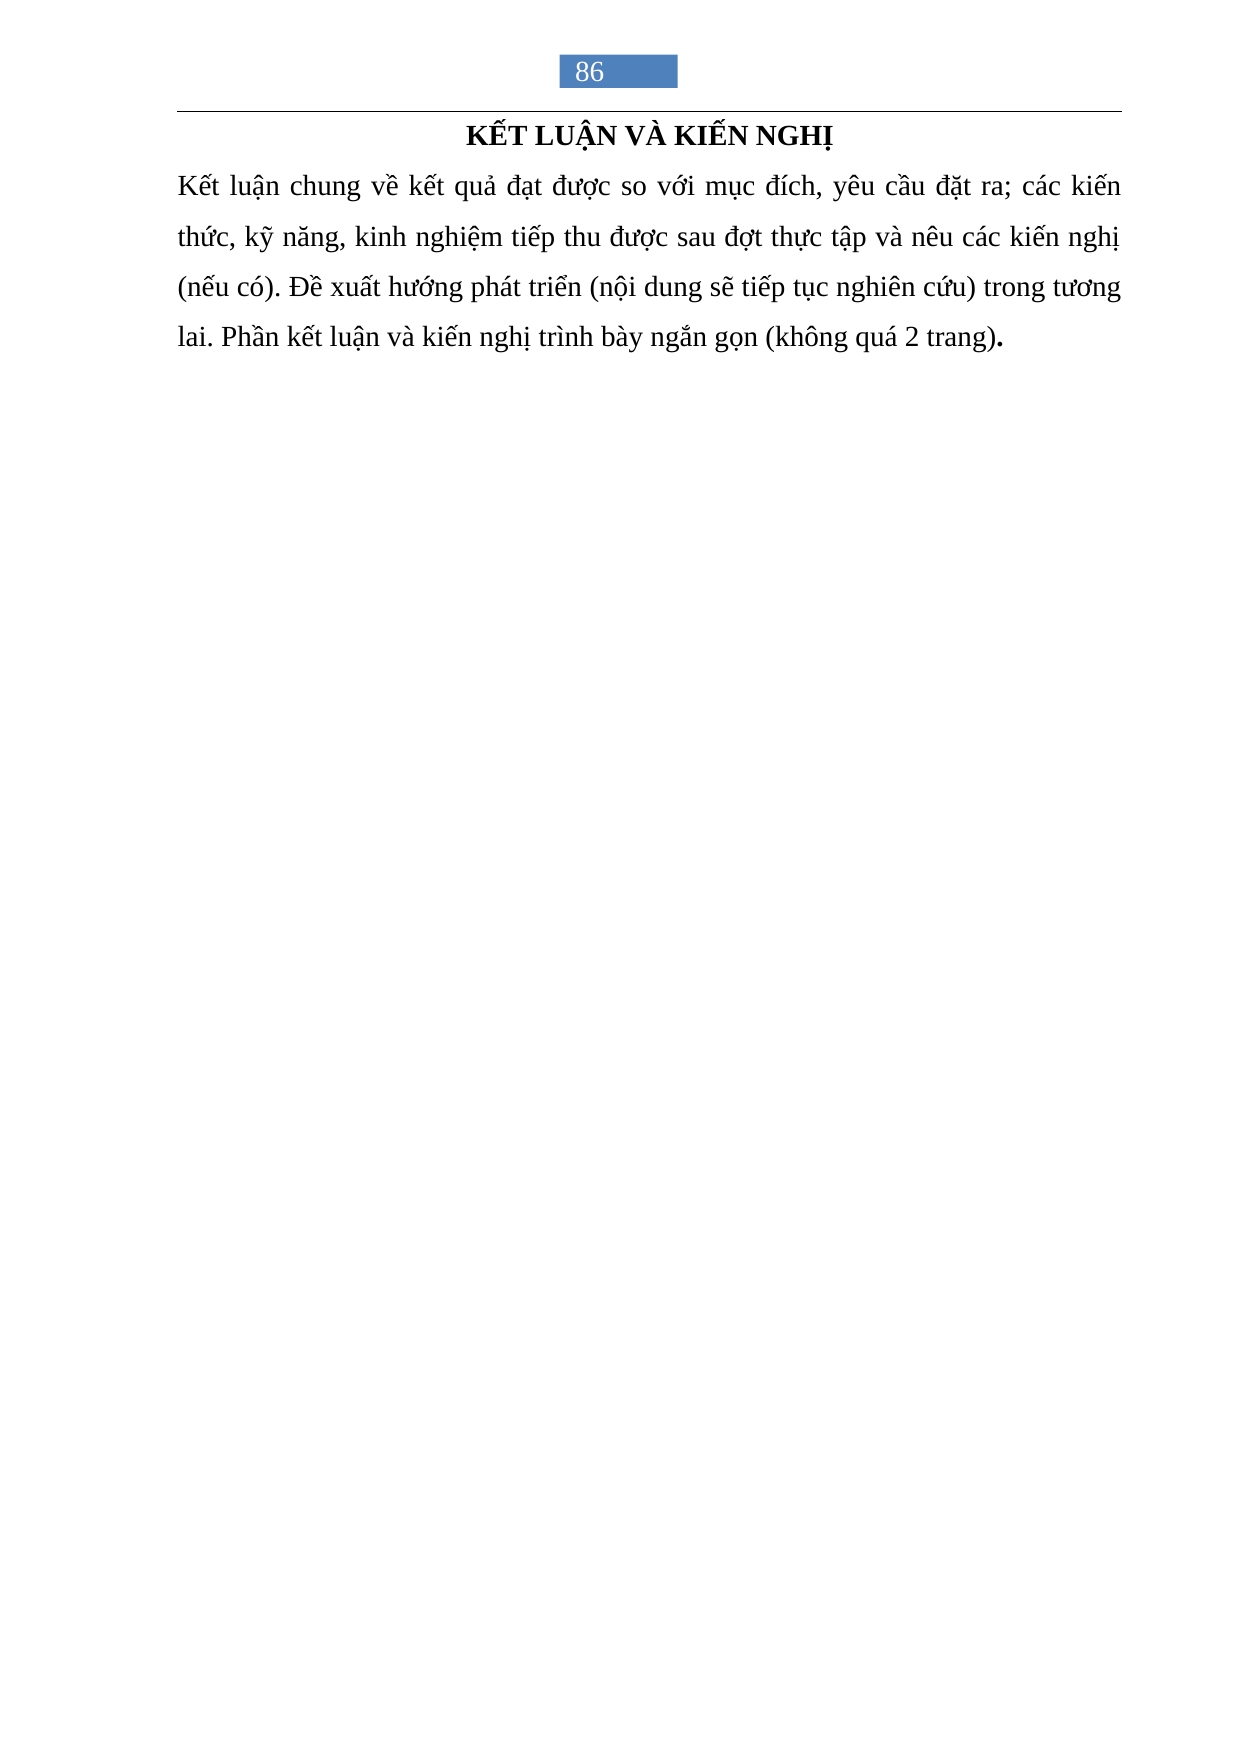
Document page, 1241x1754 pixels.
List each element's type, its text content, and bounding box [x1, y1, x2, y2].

subtitle KẾT LUẬN VÀ KIẾN NGHỊ [177, 118, 1122, 152]
text Kết luận chung về kết quả đạt được so với mục đích, yêu cầu đặt ra; các kiến thức, kỹ năng, kinh nghiệm tiếp thu được sau đợt thực tập và nêu các kiến nghị (nếu có). Đề xuất hướng phát triển (nội dung sẽ tiếp tục nghiên cứu) trong tương lai. Phần kết luận và kiến nghị trình bày ngắn gọn (không quá 2 trang). [177, 168, 1122, 353]
